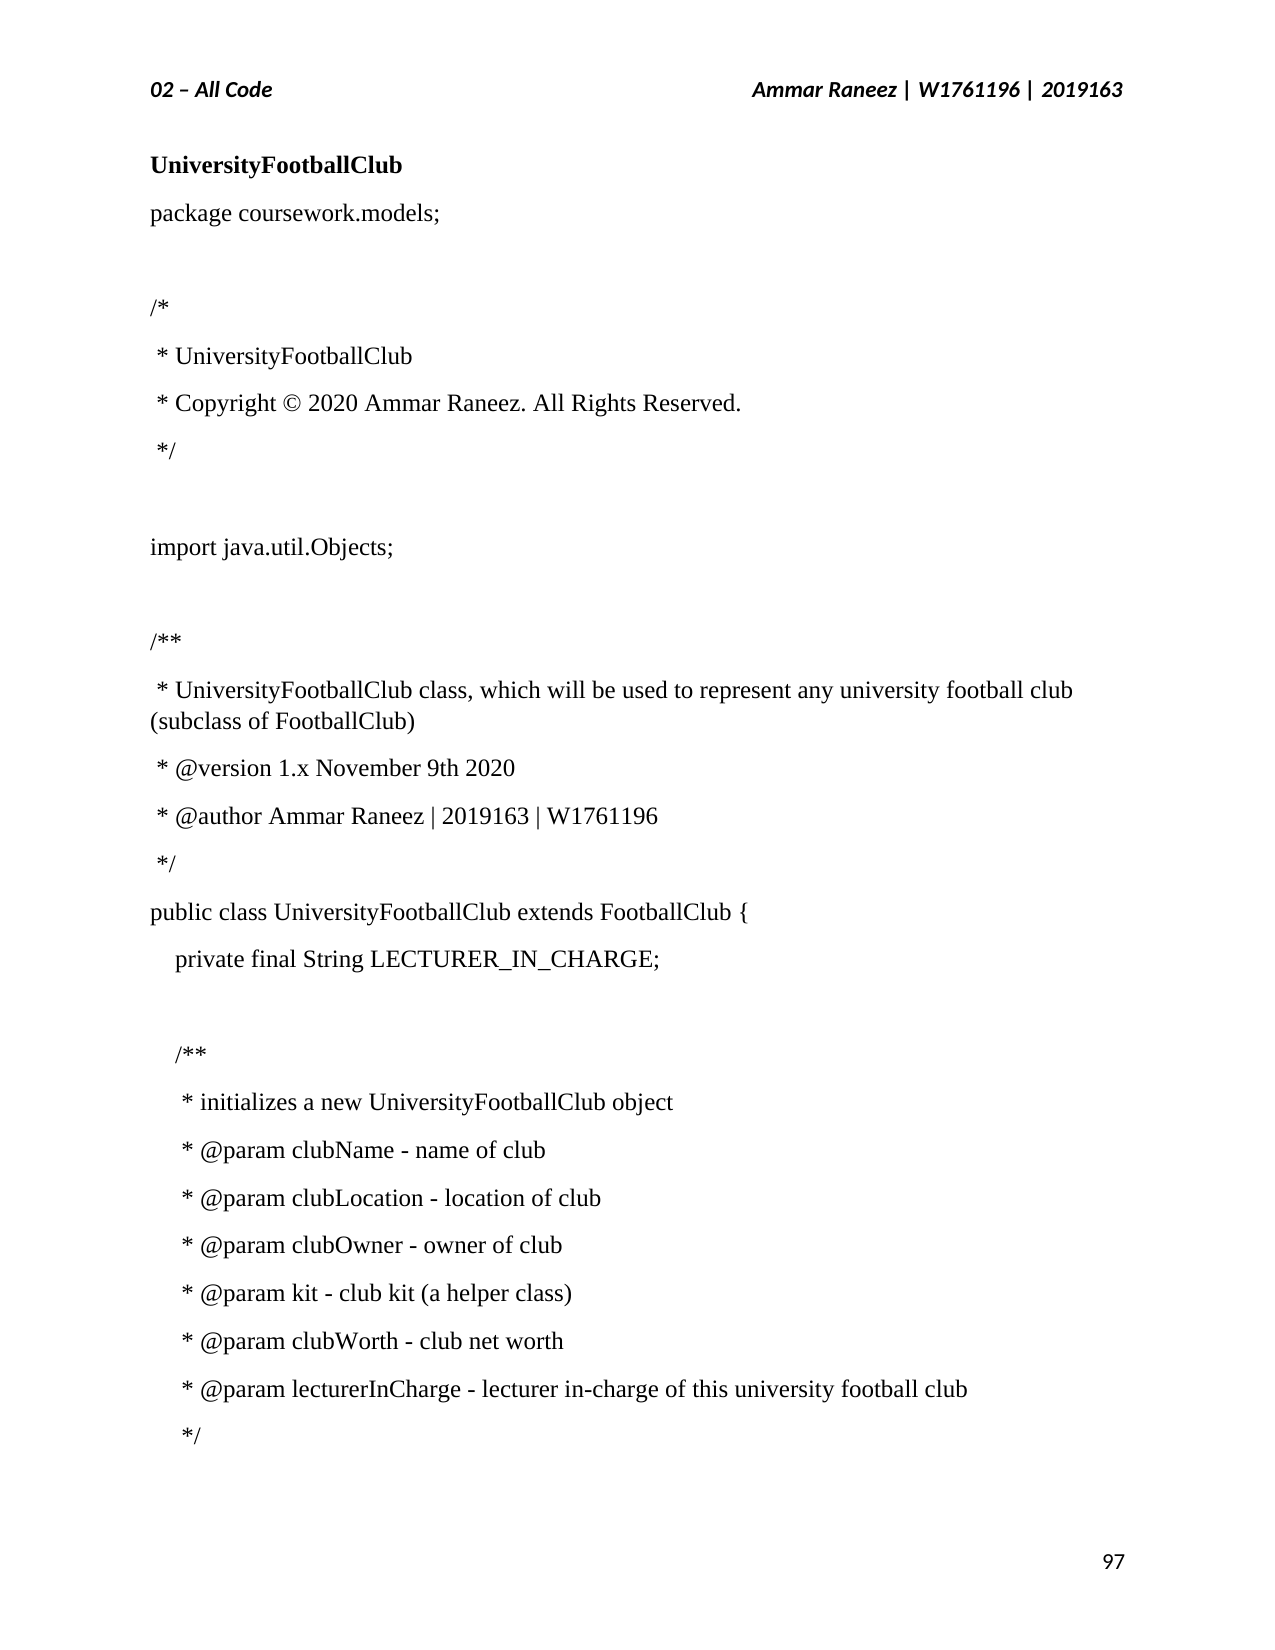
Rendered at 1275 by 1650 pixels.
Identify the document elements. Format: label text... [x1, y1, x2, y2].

text * @version 1.x November 9th 2020 [150, 753, 1125, 782]
text * @author Ammar Raneez | 2019163 | W1761196 [150, 801, 1125, 830]
text * initializes a new UniversityFootballClub object [150, 1087, 1125, 1116]
text * UniversityFootballClub class, which will be used to represent any university football club (subclass of FootballClub) [150, 675, 1125, 734]
text */ [150, 436, 1125, 465]
text * @param clubName - name of club [150, 1135, 1125, 1164]
text * UniversityFootballClub [150, 341, 1125, 369]
text * Copyright © 2020 Ammar Raneez. All Rights Reserved. [150, 388, 1125, 417]
text public class UniversityFootballClub extends FootballClub { [150, 897, 1125, 925]
text * @param clubOwner - owner of club [150, 1231, 1125, 1259]
text /** [150, 1040, 1125, 1068]
text * @param clubWorth - club net worth [150, 1326, 1125, 1355]
text */ [150, 849, 1125, 878]
text * @param kit - club kit (a helper class) [150, 1278, 1125, 1307]
text private final String LECTURER_IN_CHARGE; [150, 944, 1125, 973]
text /** [150, 627, 1125, 656]
text /* [150, 293, 1125, 322]
text */ [150, 1421, 1125, 1450]
text * @param clubLocation - location of club [150, 1183, 1125, 1212]
text import java.util.Objects; [150, 532, 1125, 560]
text UniversityFootballClub [150, 150, 1125, 179]
text * @param lecturerInCharge - lecturer in-charge of this university football club [150, 1374, 1125, 1402]
text package coursework.models; [150, 198, 1125, 226]
